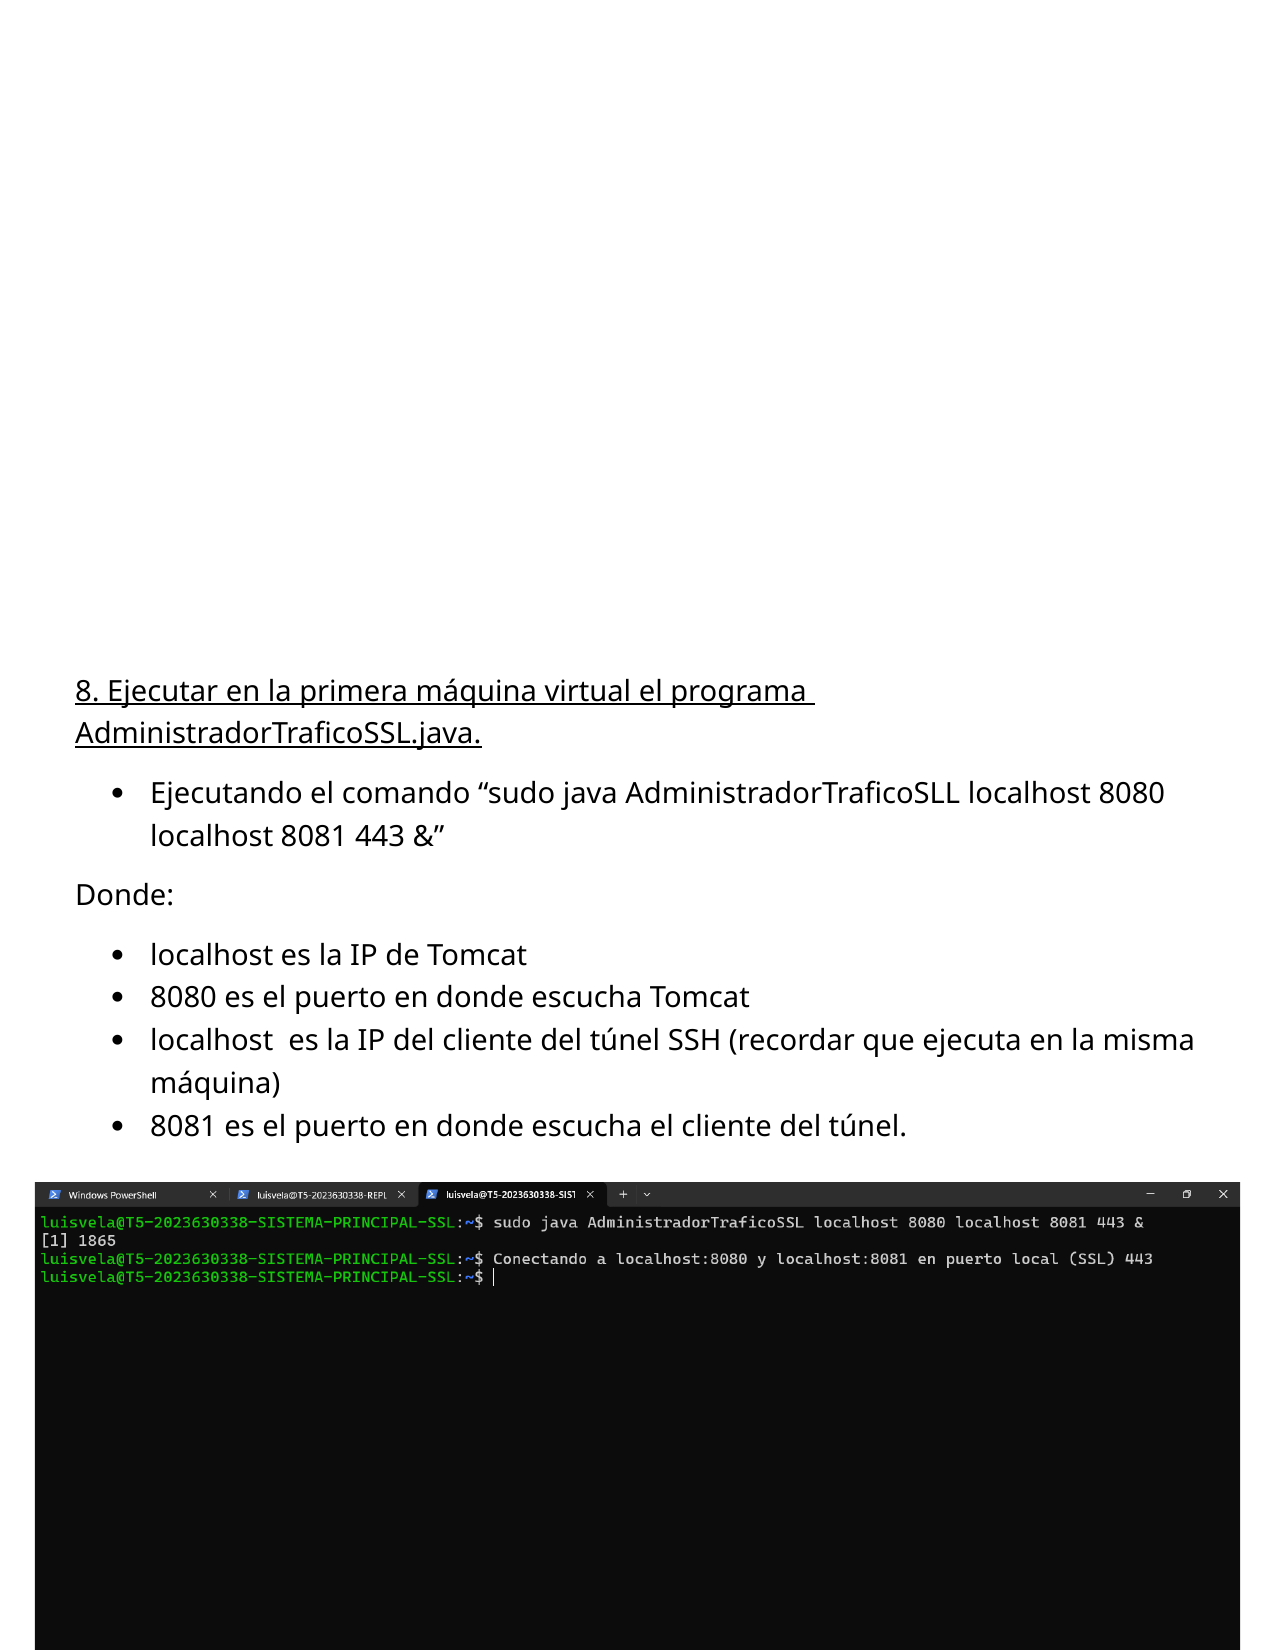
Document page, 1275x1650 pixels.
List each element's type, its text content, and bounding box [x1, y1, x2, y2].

list 8081 es el puerto en donde escucha el cliente del túnel. [112, 1105, 1200, 1145]
list 8080 es el puerto en donde escucha Tomcat [112, 977, 1200, 1016]
text 8. Ejecutar en la primera máquina virtual el programa AdministradorTraficoSSL.java. [75, 670, 1200, 752]
picture [34, 1182, 1241, 1650]
list localhost es la IP del cliente del túnel SSH (recordar que ejecuta en la misma máquina) [112, 1019, 1200, 1102]
list localhost es la IP de Tomcat [112, 934, 1200, 973]
text Donde: [75, 874, 1200, 914]
list Ejecutando el comando “sudo java AdministradorTraficoSLL localhost 8080 localhost 8081 443 &” [112, 772, 1200, 854]
